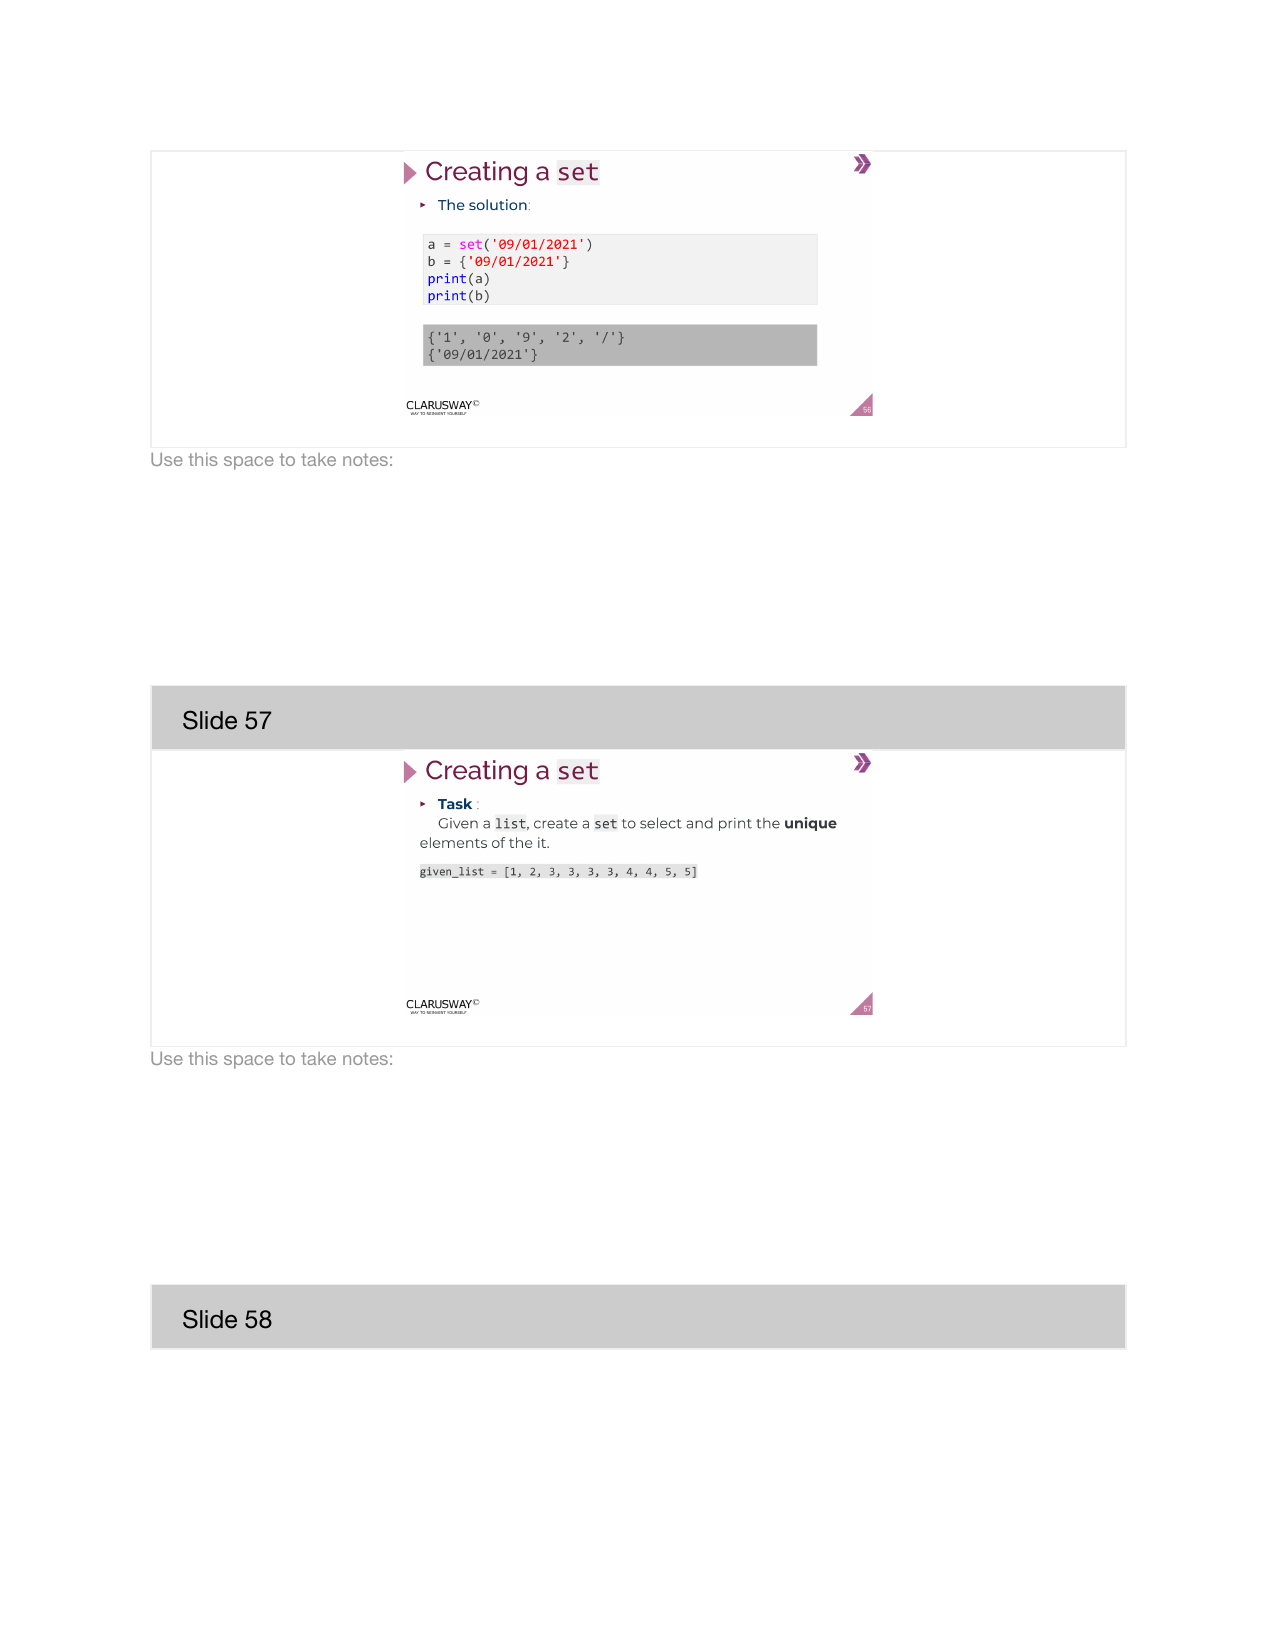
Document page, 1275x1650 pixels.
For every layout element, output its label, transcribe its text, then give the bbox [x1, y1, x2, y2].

table_cell [152, 751, 1125, 1046]
table_header Slide 58 [152, 1285, 1125, 1348]
picture [403, 151, 873, 416]
picture [403, 750, 873, 1015]
table_header Slide 57 [152, 686, 1125, 749]
table_cell [152, 152, 1125, 447]
text Use this space to take notes: [150, 1047, 1125, 1071]
text Use this space to take notes: [150, 448, 1125, 472]
